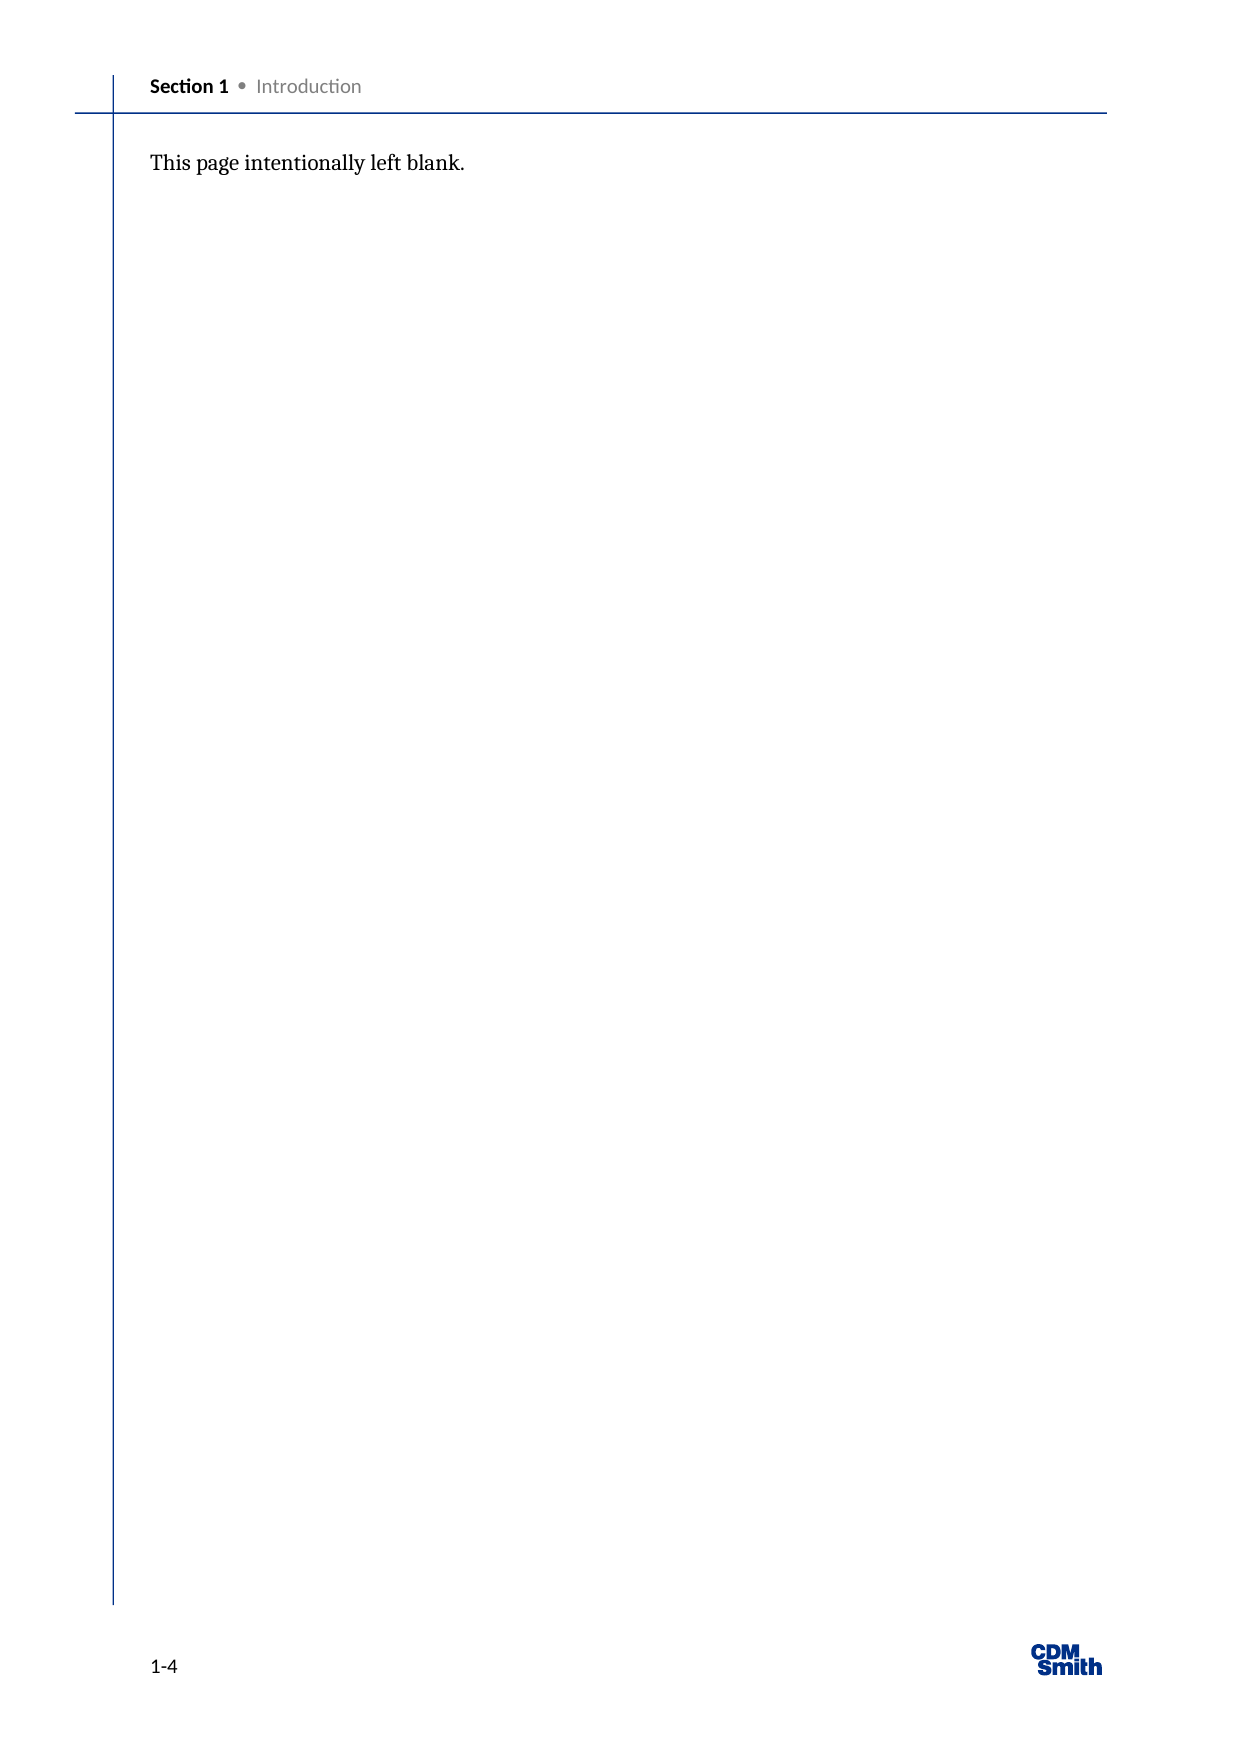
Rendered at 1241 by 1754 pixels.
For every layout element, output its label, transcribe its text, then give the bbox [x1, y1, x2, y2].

text This page intentionally left blank. [150, 150, 1071, 176]
